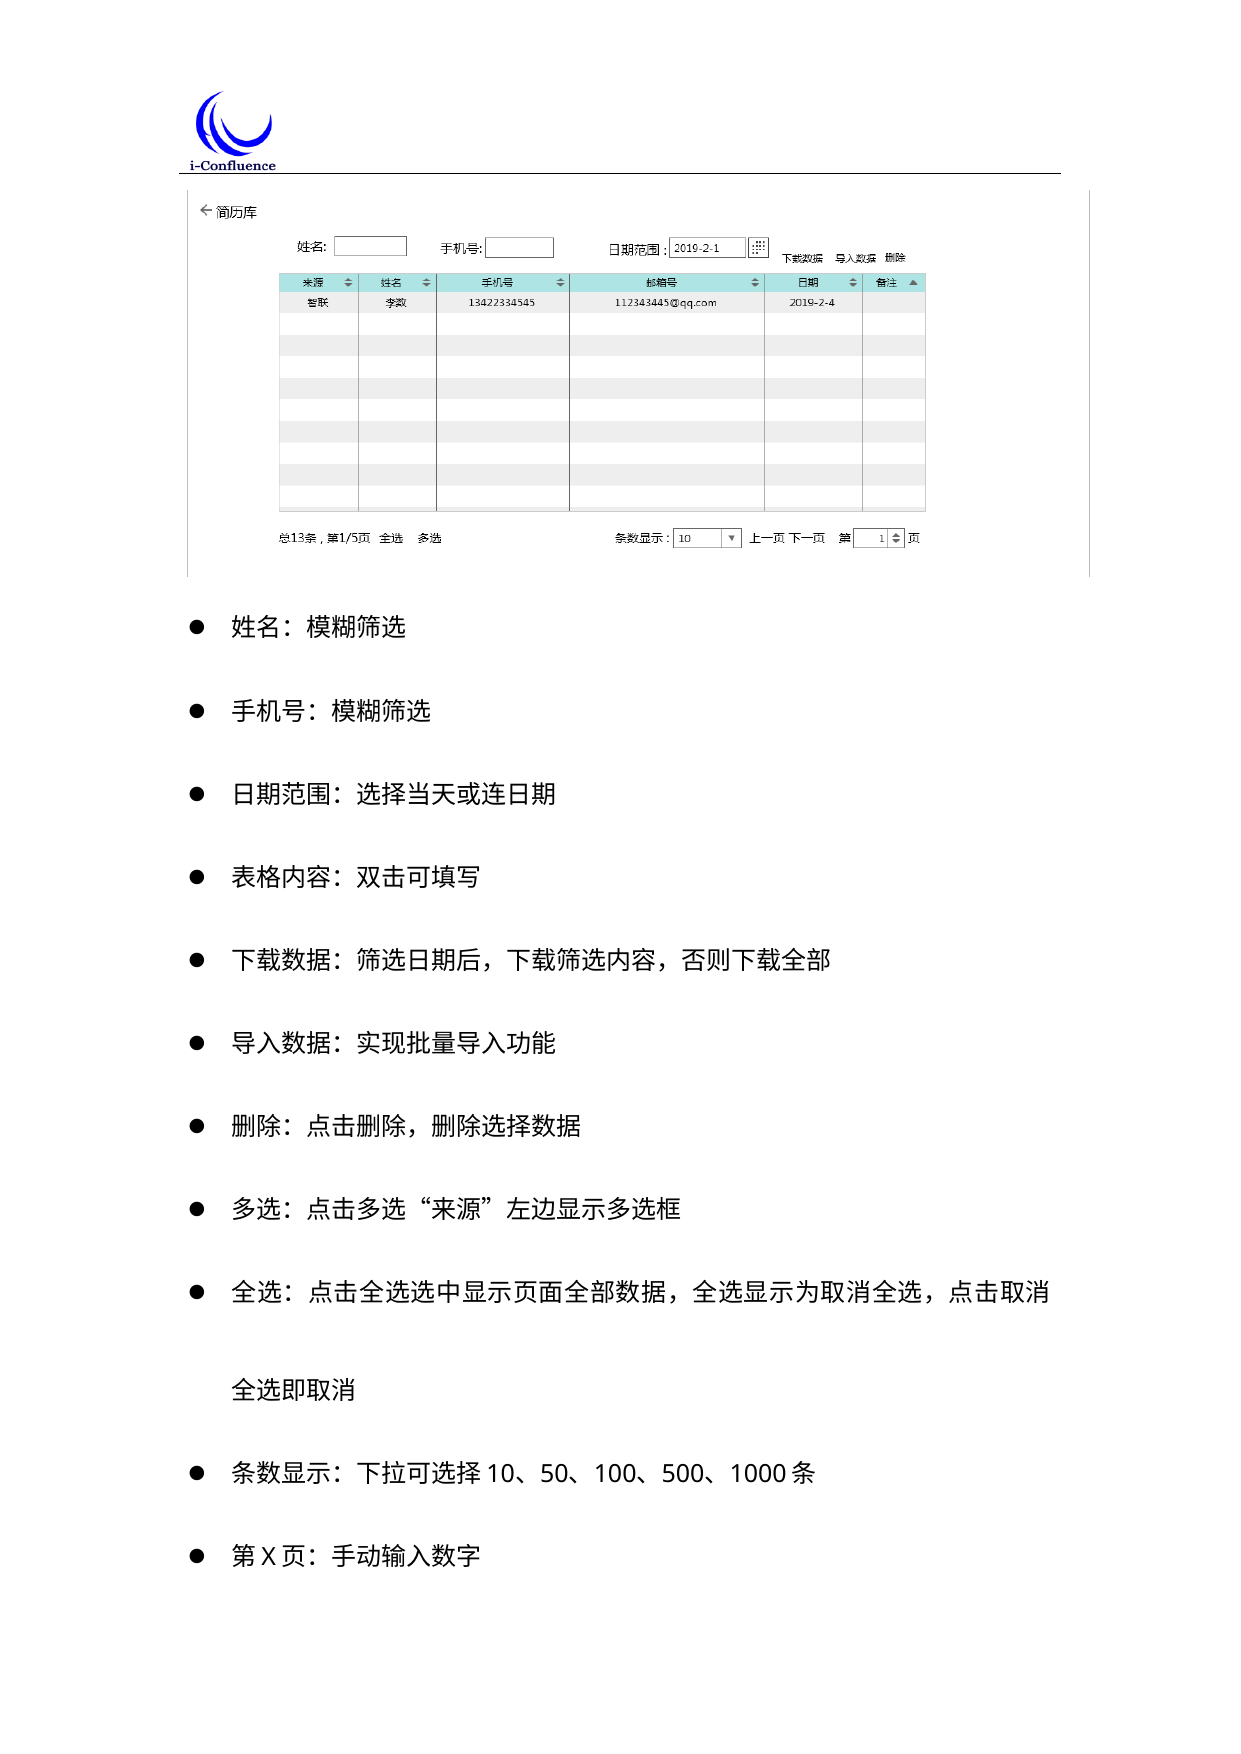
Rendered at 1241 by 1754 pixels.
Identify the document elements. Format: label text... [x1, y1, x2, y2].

list 手机号：模糊筛选 [187, 677, 1053, 742]
list 条数显示：下拉可选择10、50、100、500、1000条 [187, 1439, 1053, 1504]
list 多选：点击多选“来源”左边显示多选框 [187, 1175, 1053, 1240]
list 删除：点击删除，删除选择数据 [187, 1092, 1053, 1157]
picture [187, 90, 279, 171]
picture [187, 190, 1090, 577]
list 日期范围：选择当天或连日期 [187, 760, 1053, 825]
list 表格内容：双击可填写 [187, 843, 1053, 908]
list 导入数据：实现批量导入功能 [187, 1009, 1053, 1074]
list 全选：点击全选选中显示页面全部数据，全选显示为取消全选，点击取消全选即取消 [187, 1258, 1053, 1421]
list 第X页：手动输入数字 [187, 1522, 1053, 1587]
list 姓名：模糊筛选 [187, 593, 1053, 658]
list 下载数据：筛选日期后，下载筛选内容，否则下载全部 [187, 926, 1053, 991]
